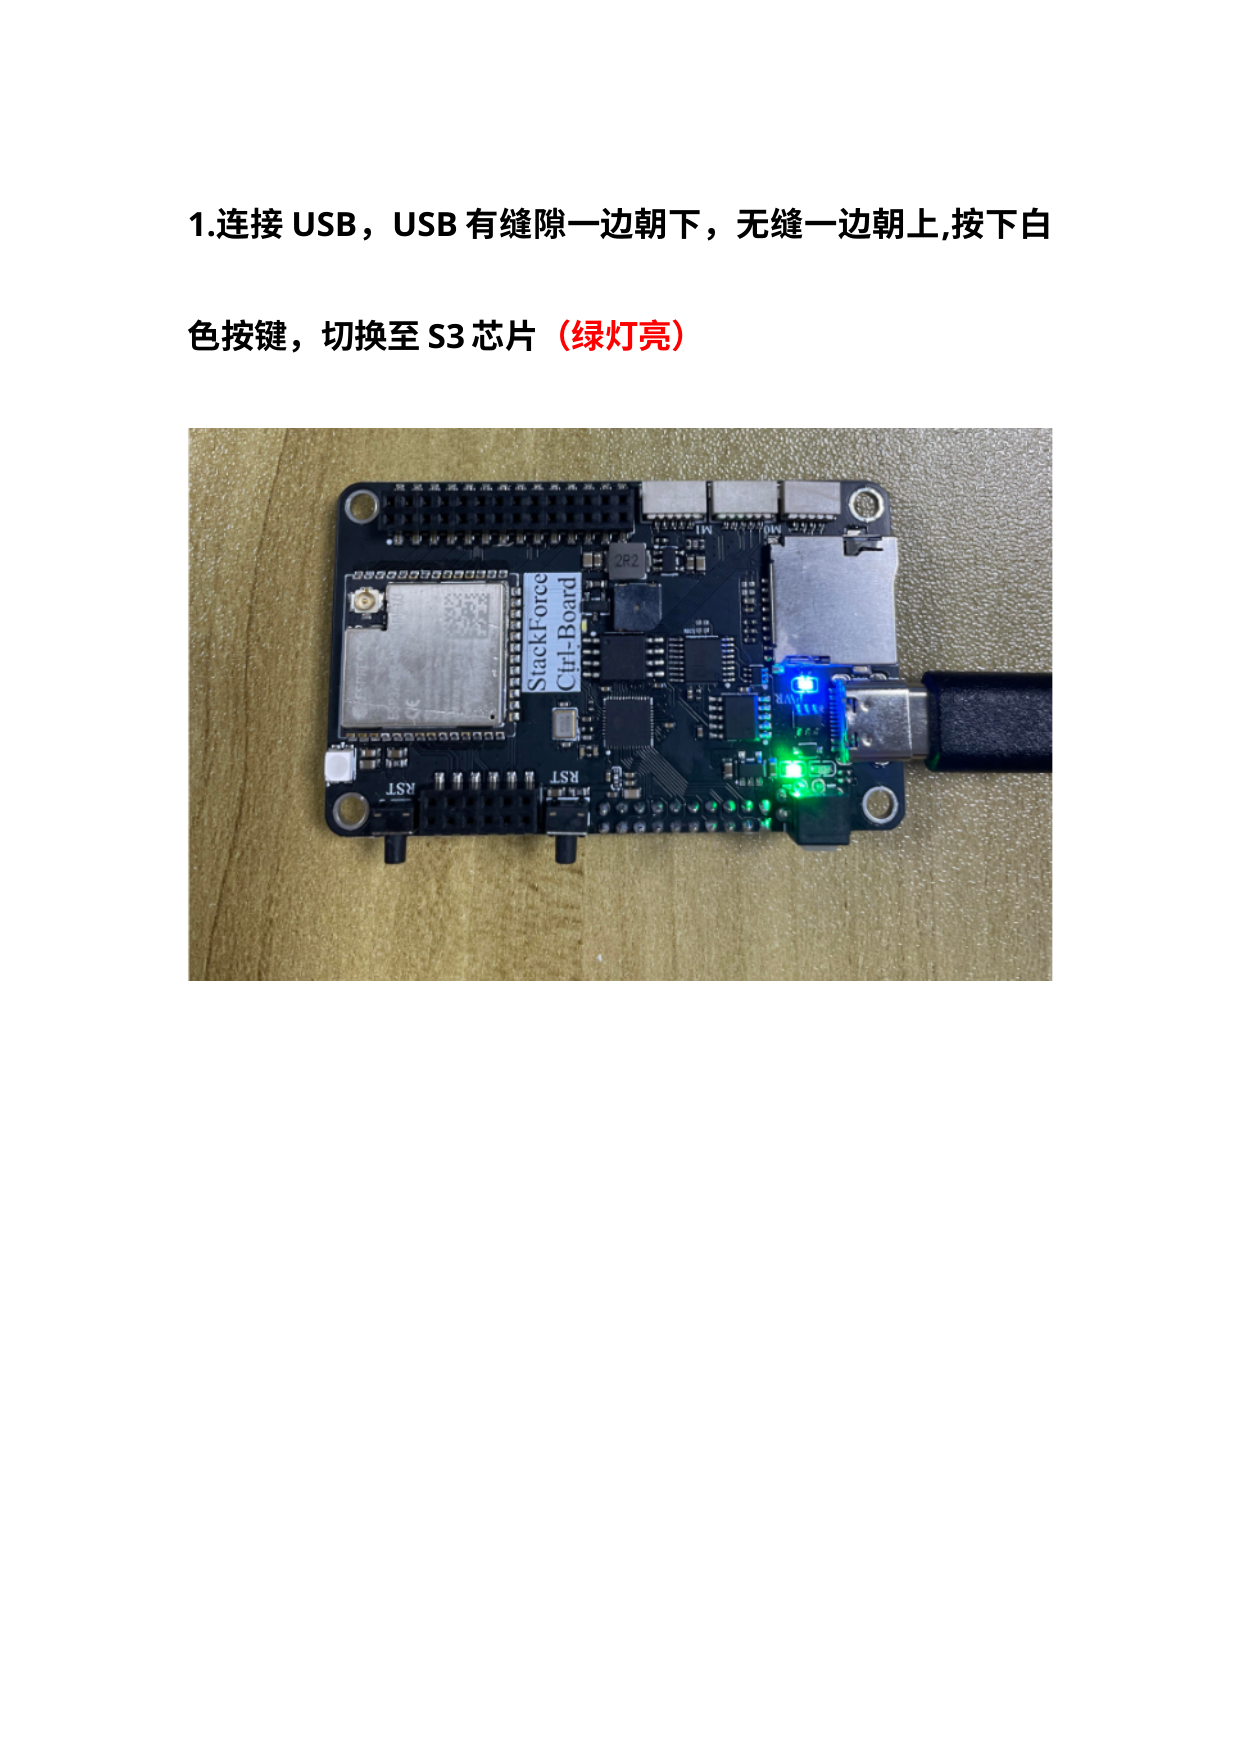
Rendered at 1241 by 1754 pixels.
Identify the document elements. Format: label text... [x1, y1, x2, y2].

subtitle 1.连接USB，USB有缝隙一边朝下，无缝一边朝上,按下白色按键，切换至S3芯片（绿灯亮） [187, 189, 1053, 366]
picture [187, 428, 1053, 981]
